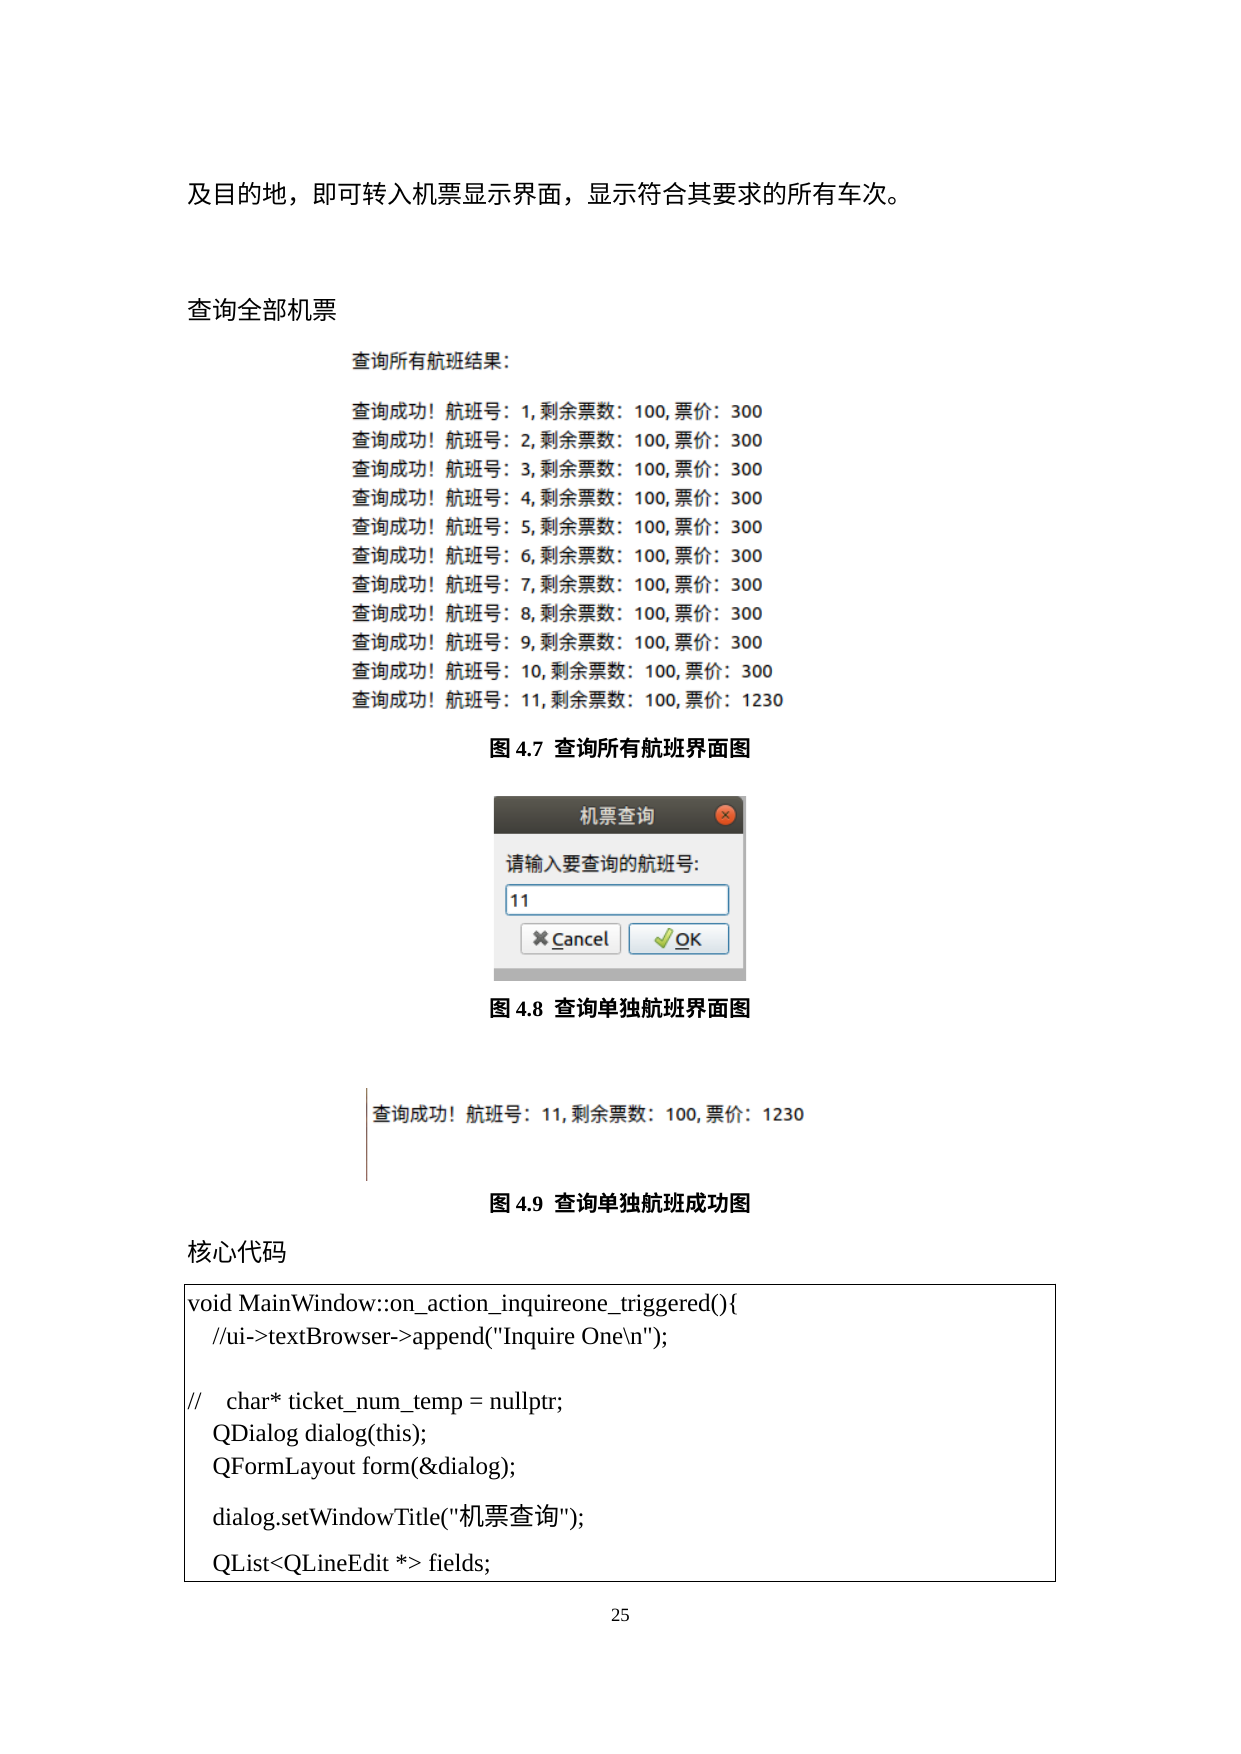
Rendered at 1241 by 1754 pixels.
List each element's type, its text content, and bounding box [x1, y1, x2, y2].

text QList<QLineEdit *> fields; [185, 1543, 1055, 1581]
picture [348, 341, 892, 724]
text 查询全部机票 [187, 276, 1053, 341]
text QDialog dialog(this); [187, 1417, 1053, 1449]
text 图4.7 查询所有航班界面图 [187, 731, 1053, 763]
text QFormLayout form(&dialog); [187, 1449, 1053, 1482]
text 图4.9 查询单独航班成功图 [187, 1186, 1053, 1218]
picture [493, 796, 747, 981]
text void MainWindow::on_action_inquireone_triggered(){ [185, 1285, 1055, 1319]
text 图4.8 查询单独航班界面图 [187, 991, 1053, 1023]
picture [366, 1088, 874, 1181]
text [187, 160, 1053, 225]
text 核心代码 [187, 1218, 1053, 1283]
text //ui->textBrowser->append("Inquire One\n"); [187, 1319, 1053, 1352]
text dialog.setWindowTitle("机票查询"); [187, 1482, 1053, 1543]
text // char* ticket_num_temp = nullptr; [187, 1384, 1053, 1417]
